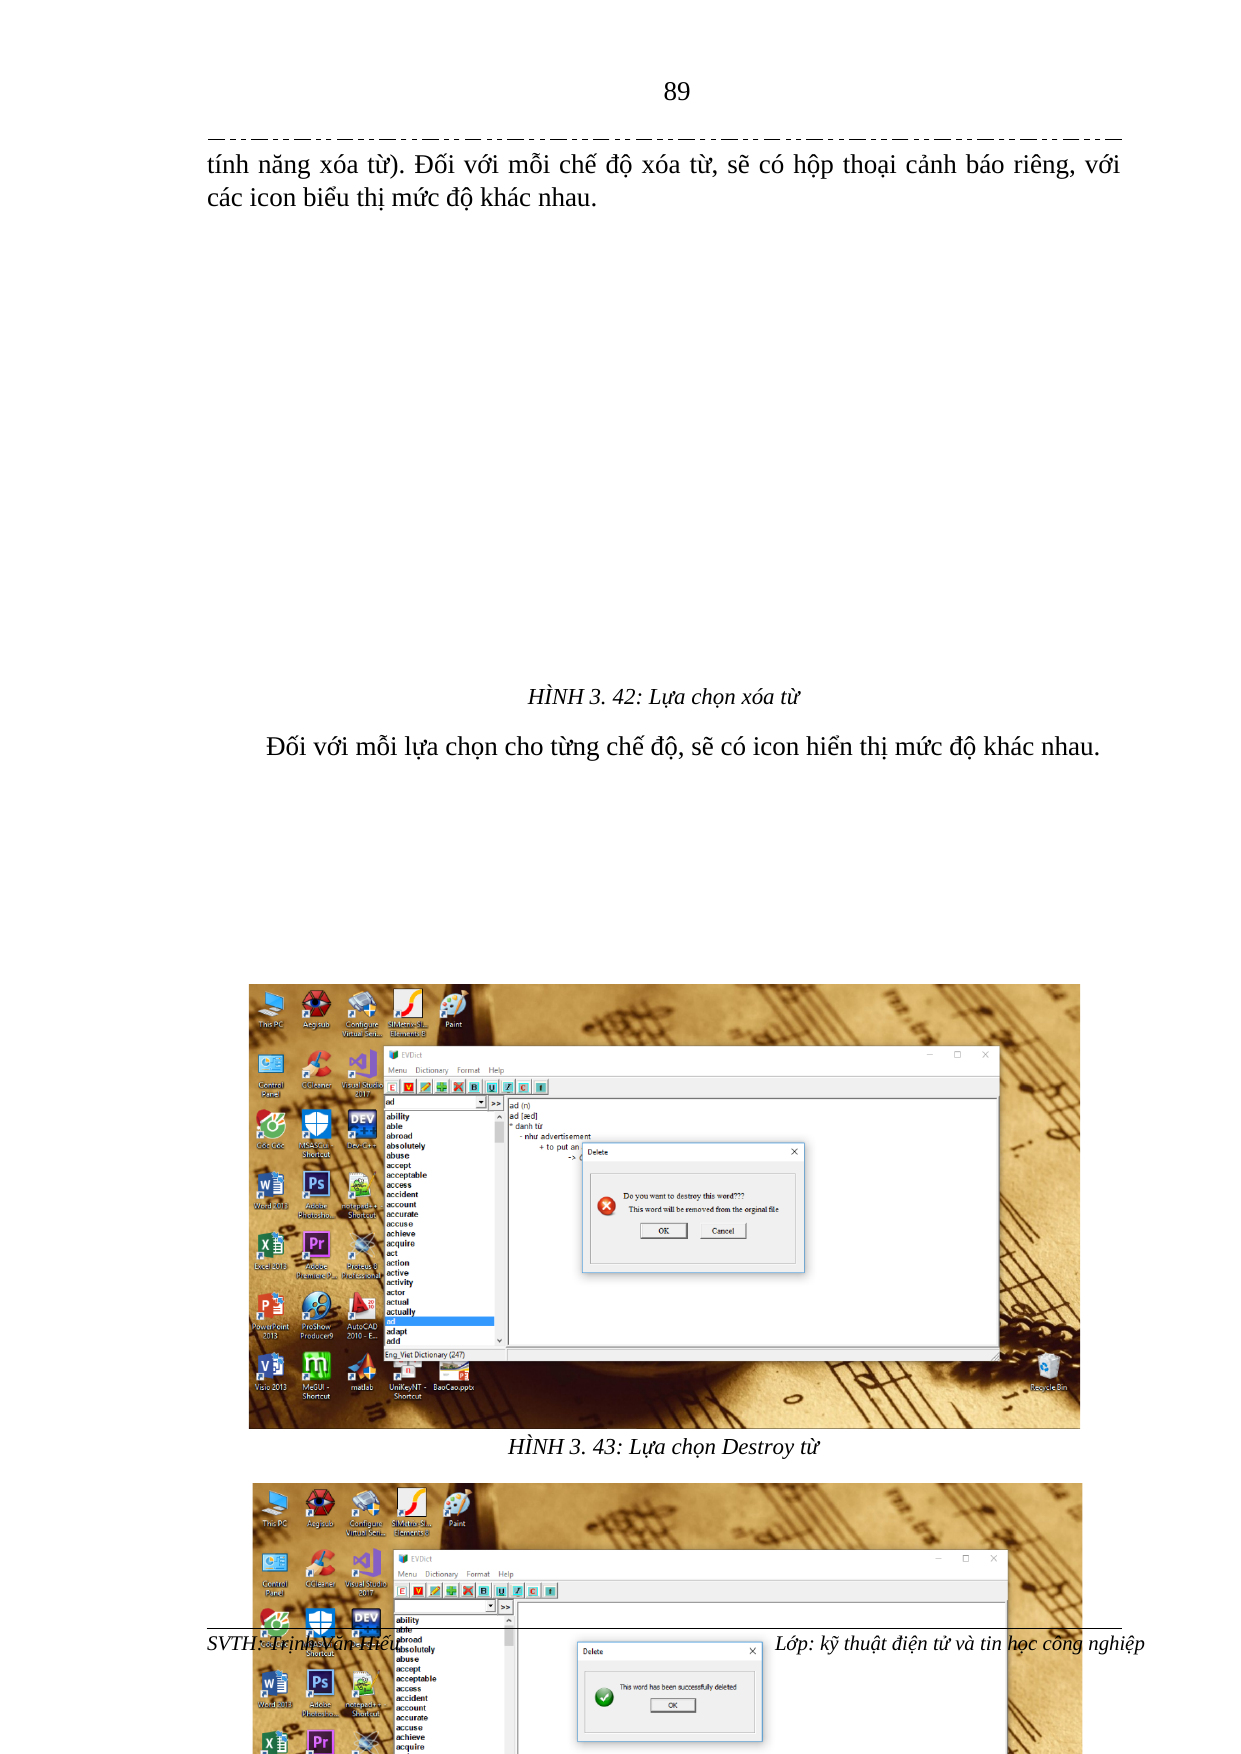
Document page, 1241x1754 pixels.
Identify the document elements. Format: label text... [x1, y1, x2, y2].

text HÌNH 3. 43: Lựa chọn Destroy từ [207, 1433, 1122, 1460]
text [207, 148, 1122, 212]
picture [248, 984, 1080, 1429]
picture [252, 1483, 1083, 1628]
text Đối với mỗi lựa chọn cho từng chế độ, sẽ có icon hiển thị mức độ khác nhau. [207, 731, 1122, 762]
text HÌNH 3. 42: Lựa chọn xóa từ [207, 683, 1122, 710]
picture [252, 1629, 1083, 1754]
